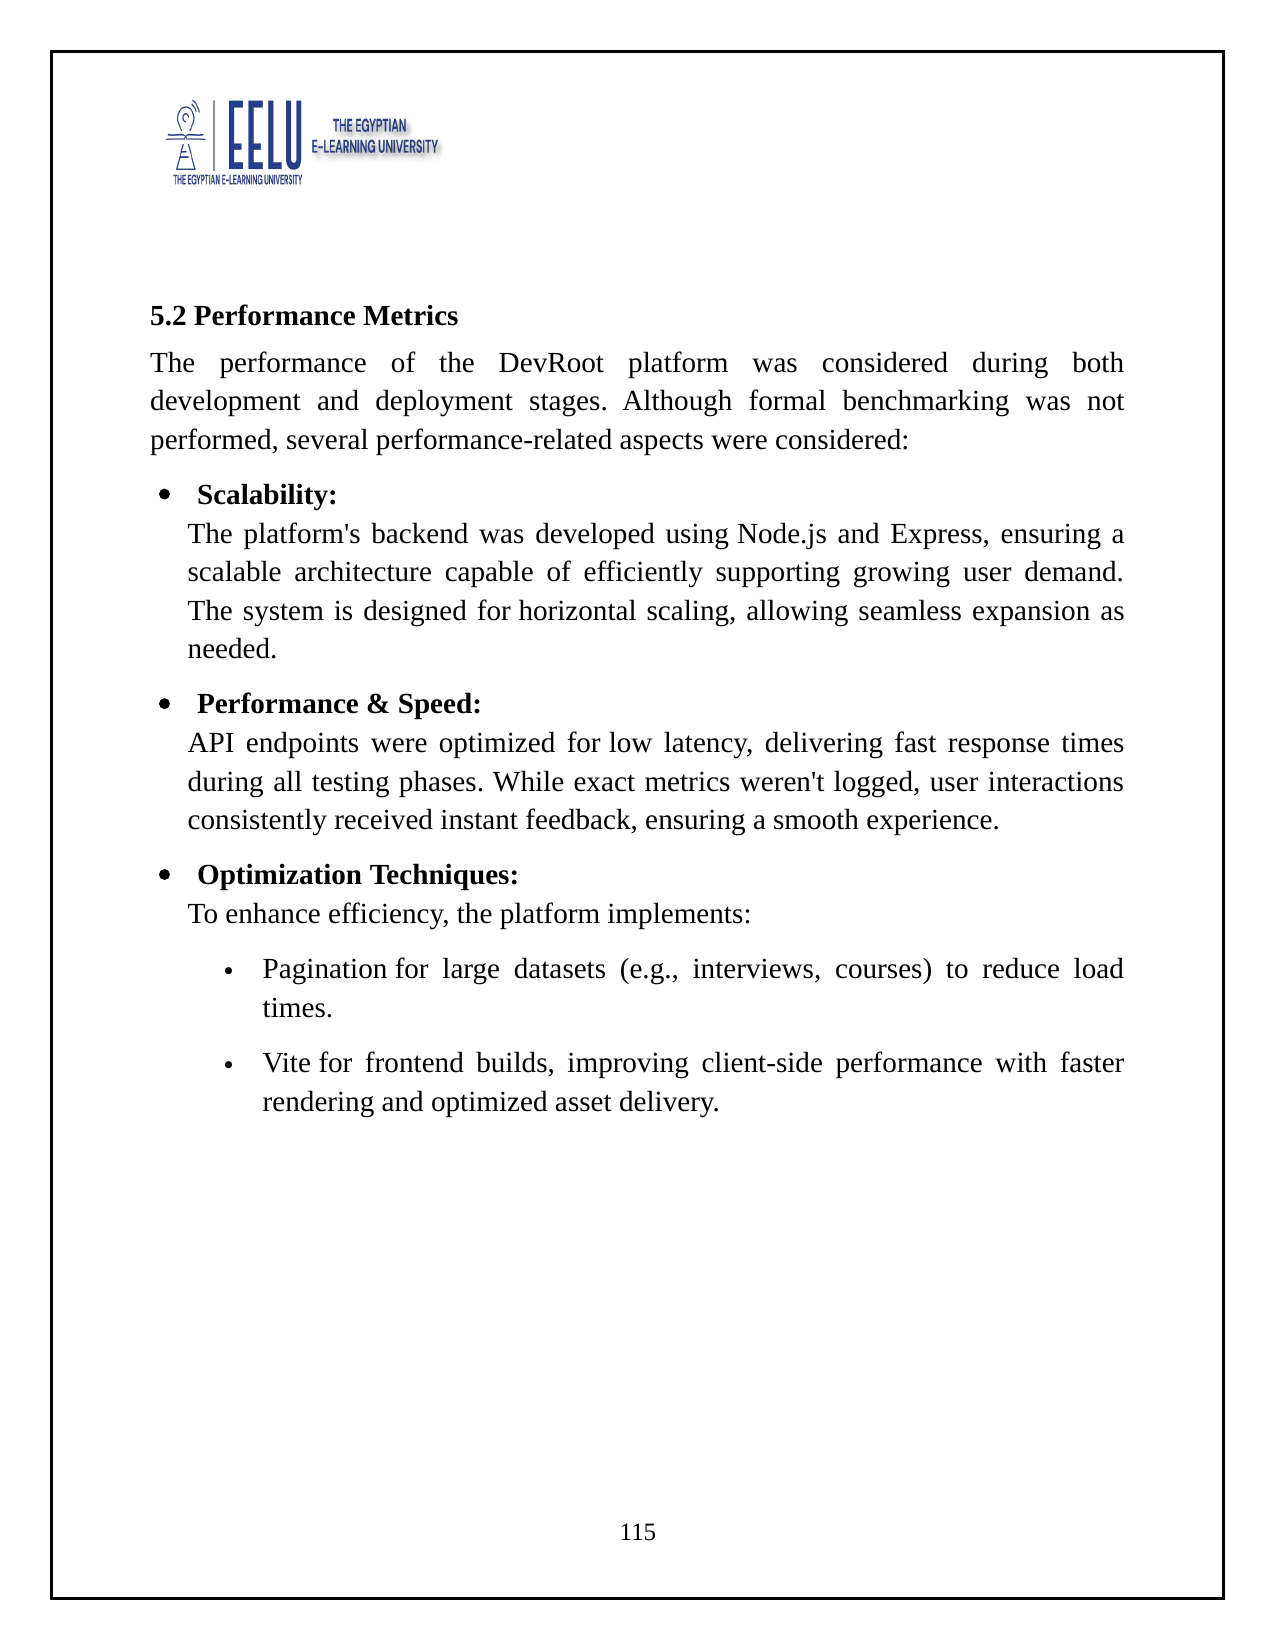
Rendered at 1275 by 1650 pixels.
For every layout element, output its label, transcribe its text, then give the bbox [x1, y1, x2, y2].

list Optimization Techniques: [159, 857, 1125, 891]
text API endpoints were optimized for low latency, delivering fast response times during all testing phases. While exact metrics weren't logged, user interactions consistently received instant feedback, ensuring a smooth experience. [187, 725, 1125, 836]
list Pagination for large datasets (e.g., interviews, courses) to reduce load times. [225, 951, 1125, 1023]
text The performance of the DevRoot platform was considered during both development and deployment stages. Although formal benchmarking was not performed, several performance-related aspects were considered: [150, 345, 1125, 455]
list Vite for frontend builds, improving client-side performance with faster rendering and optimized asset delivery. [225, 1045, 1125, 1117]
picture [150, 75, 444, 188]
list Performance & Speed: [159, 687, 1125, 720]
subtitle 5.2 Performance Metrics [150, 298, 1125, 331]
list Scalability: [159, 477, 1125, 511]
text The platform's backend was developed using Node.js and Express, ensuring a scalable architecture capable of efficiently supporting growing user demand. The system is designed for horizontal scaling, allowing seamless expansion as needed. [187, 516, 1125, 665]
text To enhance efficiency, the platform implements: [187, 896, 1125, 930]
